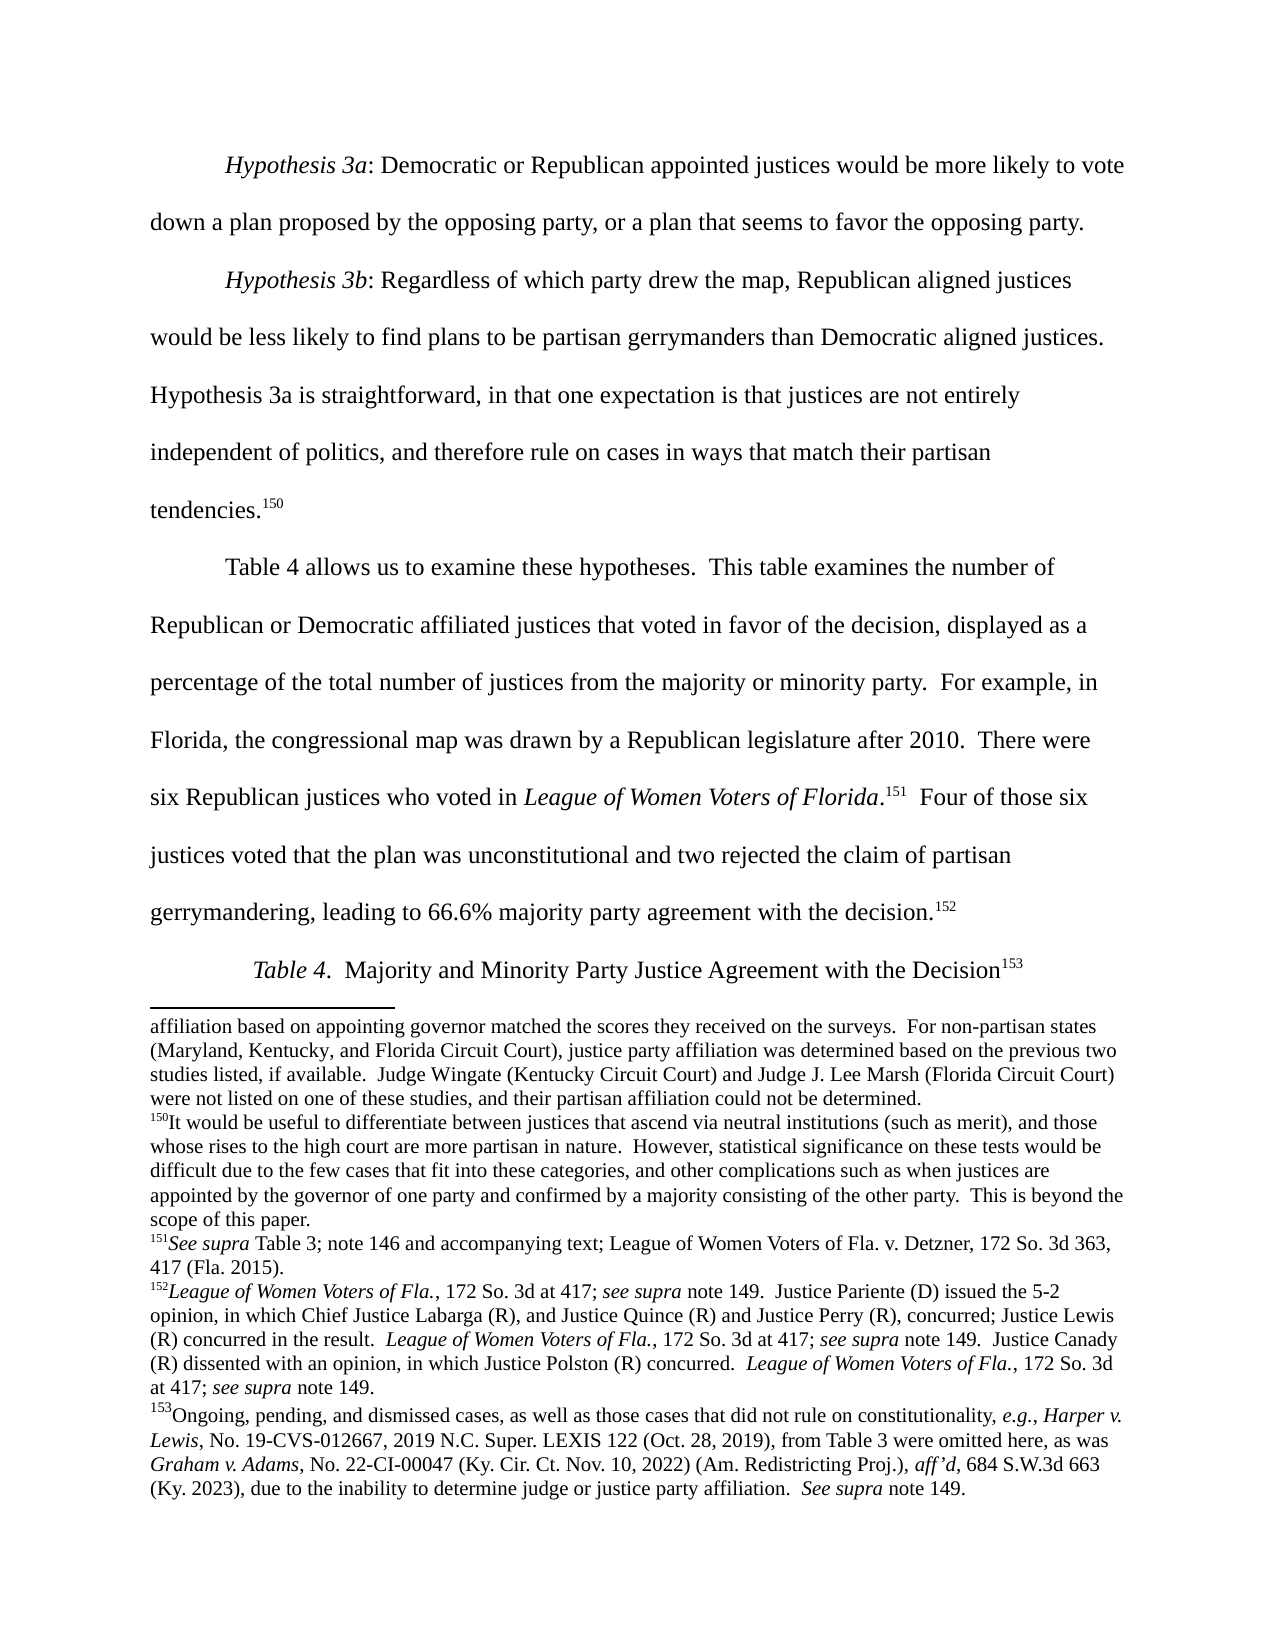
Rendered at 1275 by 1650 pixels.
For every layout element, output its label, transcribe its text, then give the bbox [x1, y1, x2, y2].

text Table 4 allows us to examine these hypotheses. This table examines the number of Republican or Democratic affiliated justices that voted in favor of the decision, displayed as a percentage of the total number of justices from the majority or minority party. For example, in Florida, the congressional map was drawn by a Republican legislature after 2010. There were six Republican justices who voted in League of Women Voters of Florida. Four of those six justices voted that the plan was unconstitutional and two rejected the claim of partisan gerrymandering, leading to 66.6% majority party agreement with the decision. [150, 552, 1125, 926]
text Hypothesis 3a is straightforward, in that one expectation is that justices are not entirely independent of politics, and therefore rule on cases in ways that match their partisan tendencies. [150, 380, 1125, 524]
text Table 4. Majority and Minority Party Justice Agreement with the Decision [150, 955, 1125, 984]
text Hypothesis 3a: Democratic or Republican appointed justices would be more likely to vote down a plan proposed by the opposing party, or a plan that seems to favor the opposing party. [150, 150, 1125, 236]
text Hypothesis 3b: Regardless of which party drew the map, Republican aligned justices would be less likely to find plans to be partisan gerrymanders than Democratic aligned justices. [150, 265, 1125, 351]
